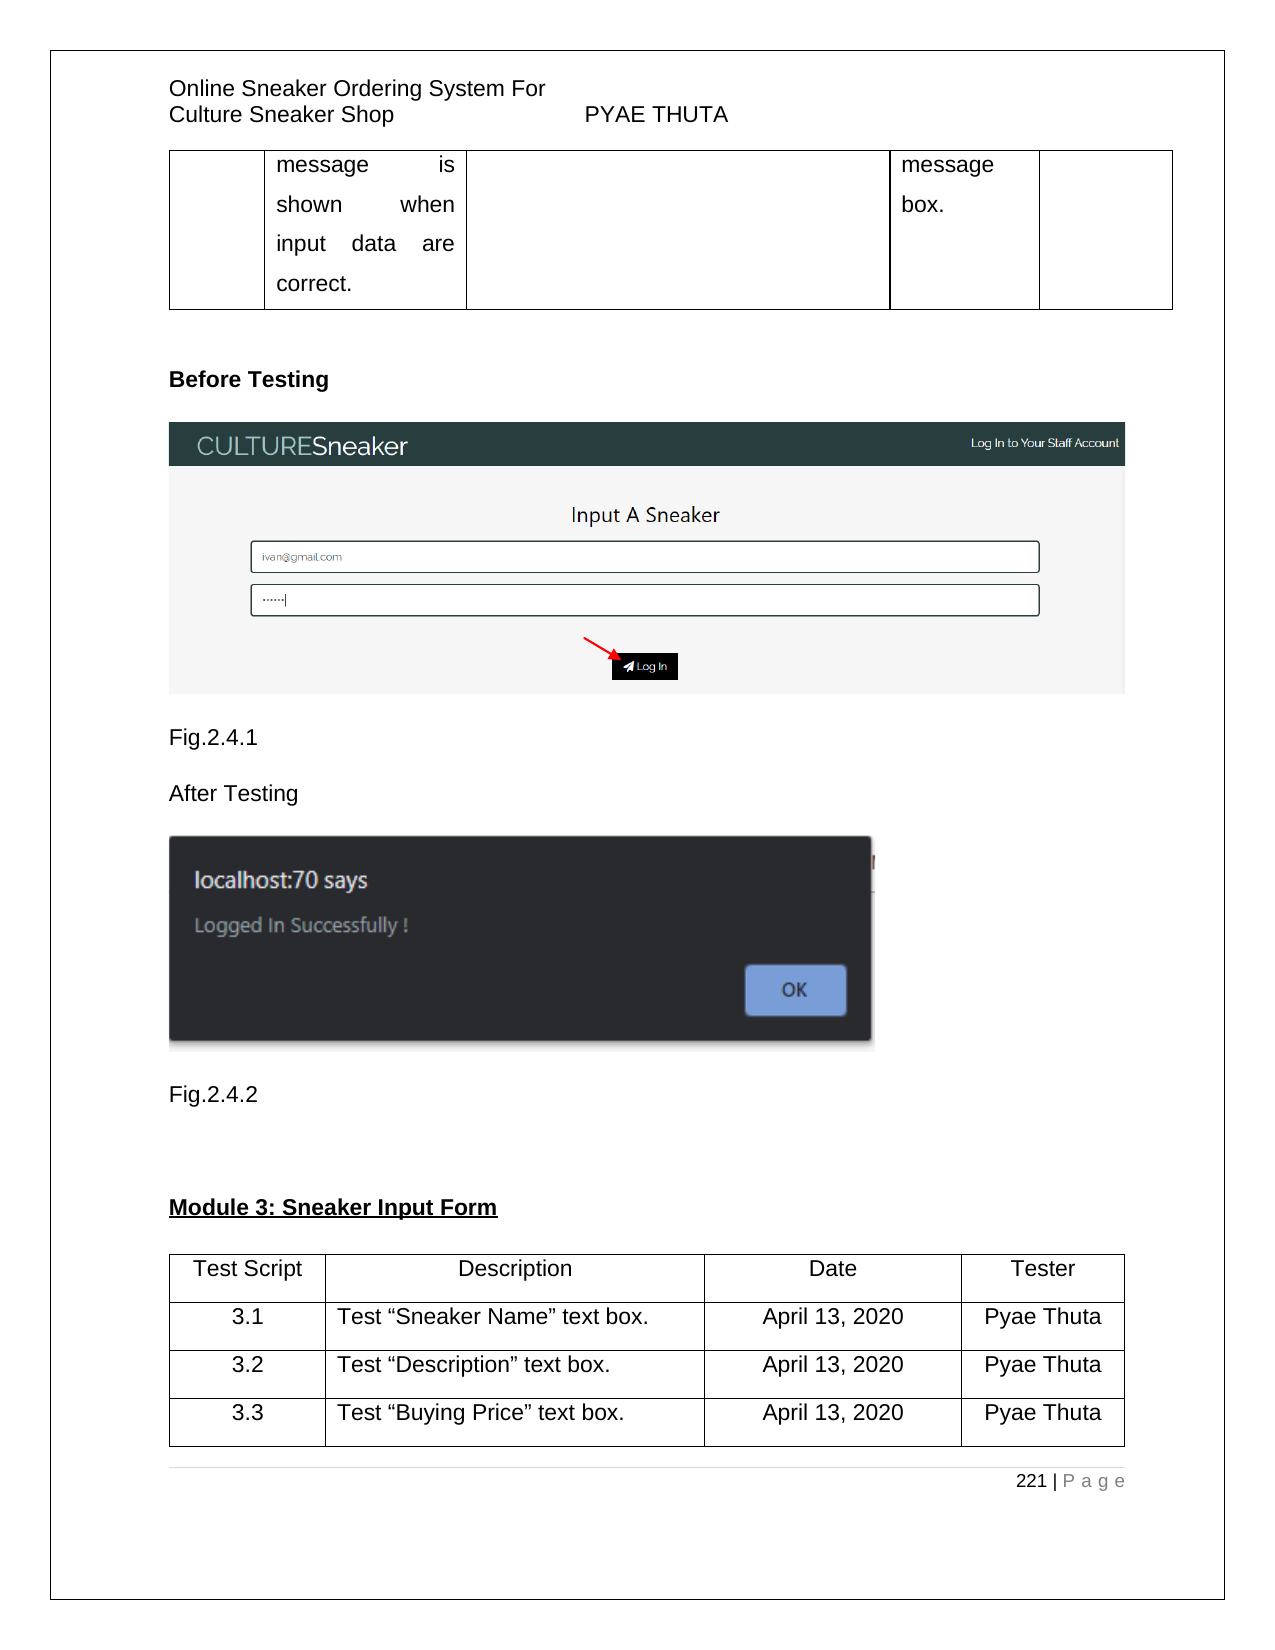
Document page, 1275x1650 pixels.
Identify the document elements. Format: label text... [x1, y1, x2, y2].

text After Testing [169, 779, 1125, 806]
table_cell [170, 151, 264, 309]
text Module 3: Sneaker Input Form [169, 1193, 1125, 1220]
text Before Testing [169, 366, 1125, 392]
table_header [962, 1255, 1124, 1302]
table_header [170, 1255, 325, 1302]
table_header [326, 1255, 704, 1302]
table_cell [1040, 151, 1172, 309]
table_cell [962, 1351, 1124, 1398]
picture [168, 422, 1125, 694]
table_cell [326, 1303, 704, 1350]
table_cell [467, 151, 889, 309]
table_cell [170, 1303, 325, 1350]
text Fig.2.4.1 [169, 723, 1125, 750]
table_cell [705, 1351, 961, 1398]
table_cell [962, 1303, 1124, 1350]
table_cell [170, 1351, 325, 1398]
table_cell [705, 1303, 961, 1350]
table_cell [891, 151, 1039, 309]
picture [168, 835, 876, 1052]
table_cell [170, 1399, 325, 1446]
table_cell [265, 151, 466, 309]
text Fig.2.4.2 [169, 1081, 1125, 1107]
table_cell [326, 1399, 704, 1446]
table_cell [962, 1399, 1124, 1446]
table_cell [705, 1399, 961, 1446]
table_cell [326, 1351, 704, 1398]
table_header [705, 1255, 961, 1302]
